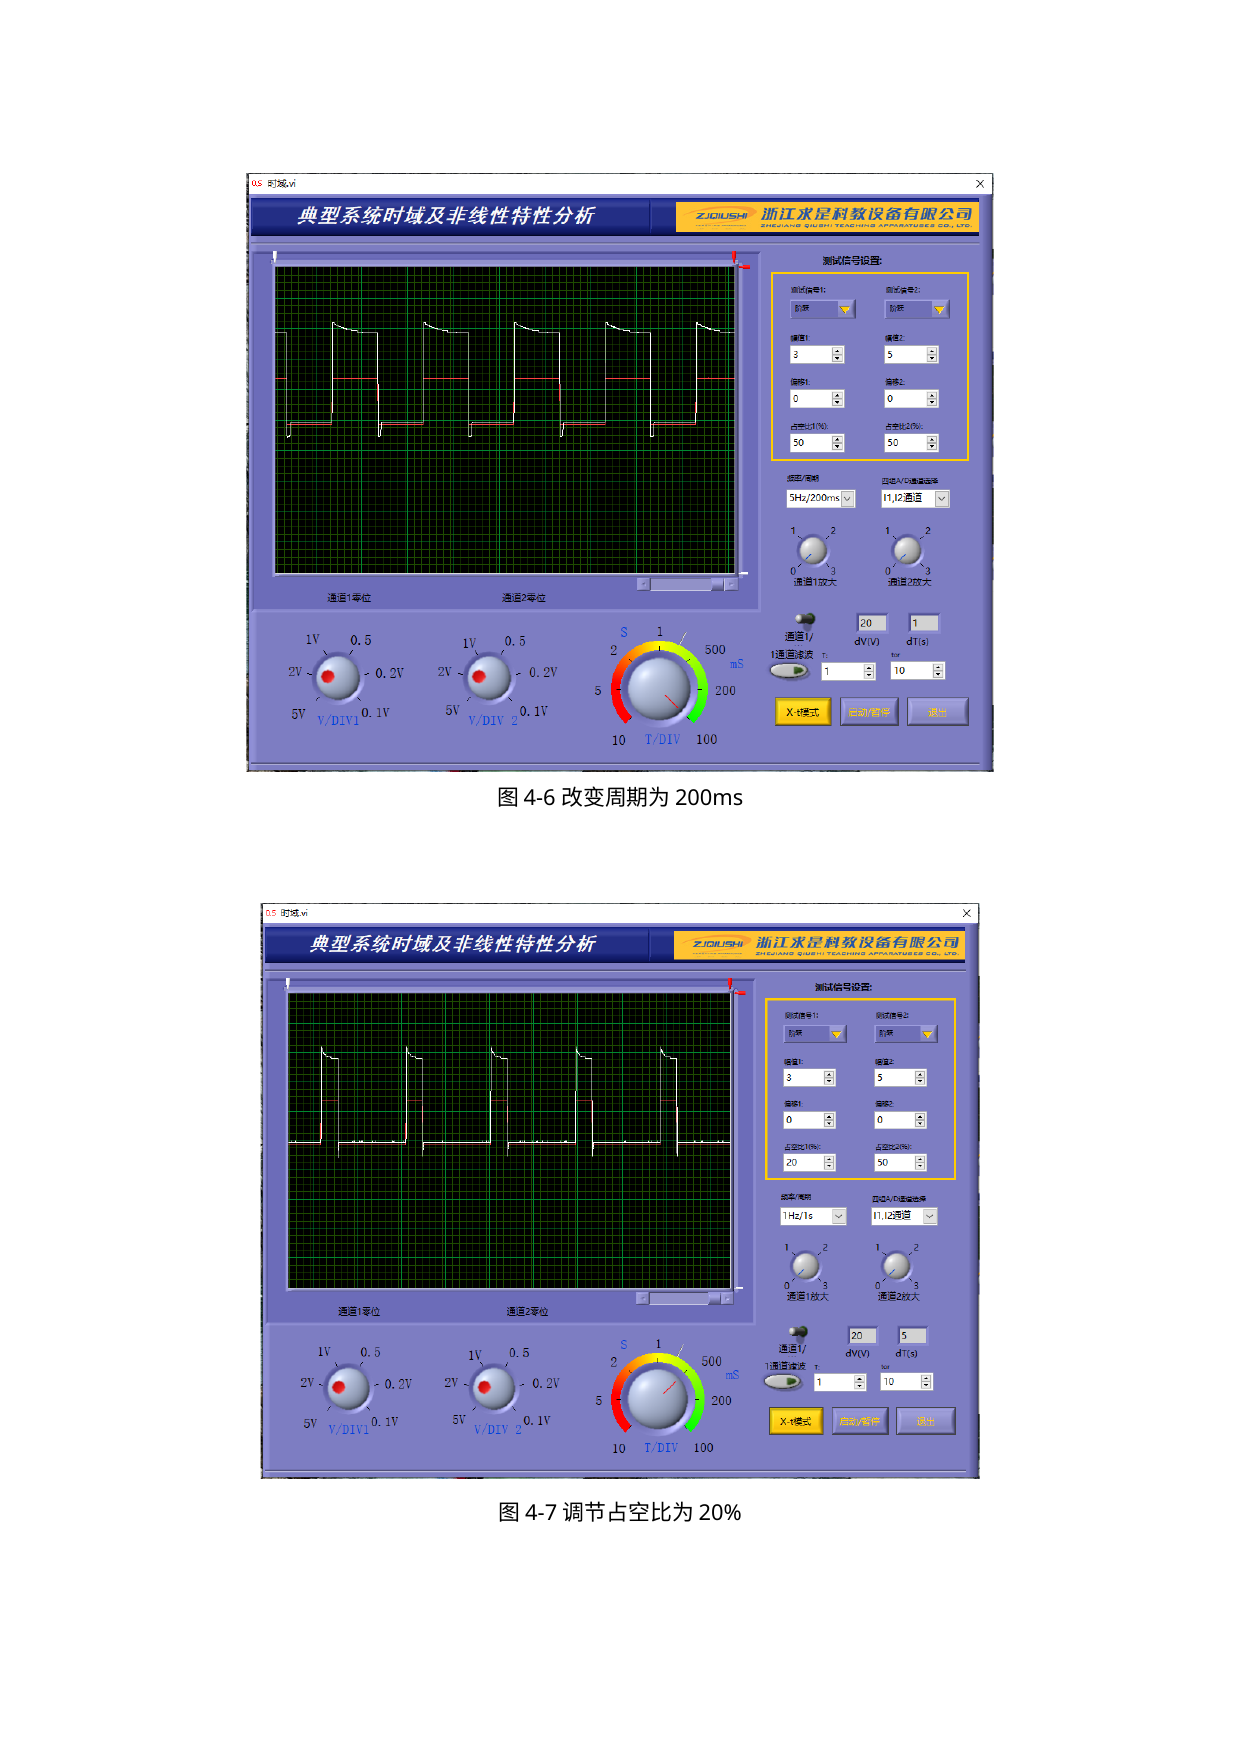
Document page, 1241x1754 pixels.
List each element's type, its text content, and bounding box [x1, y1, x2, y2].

picture [246, 173, 994, 772]
picture [260, 903, 980, 1479]
